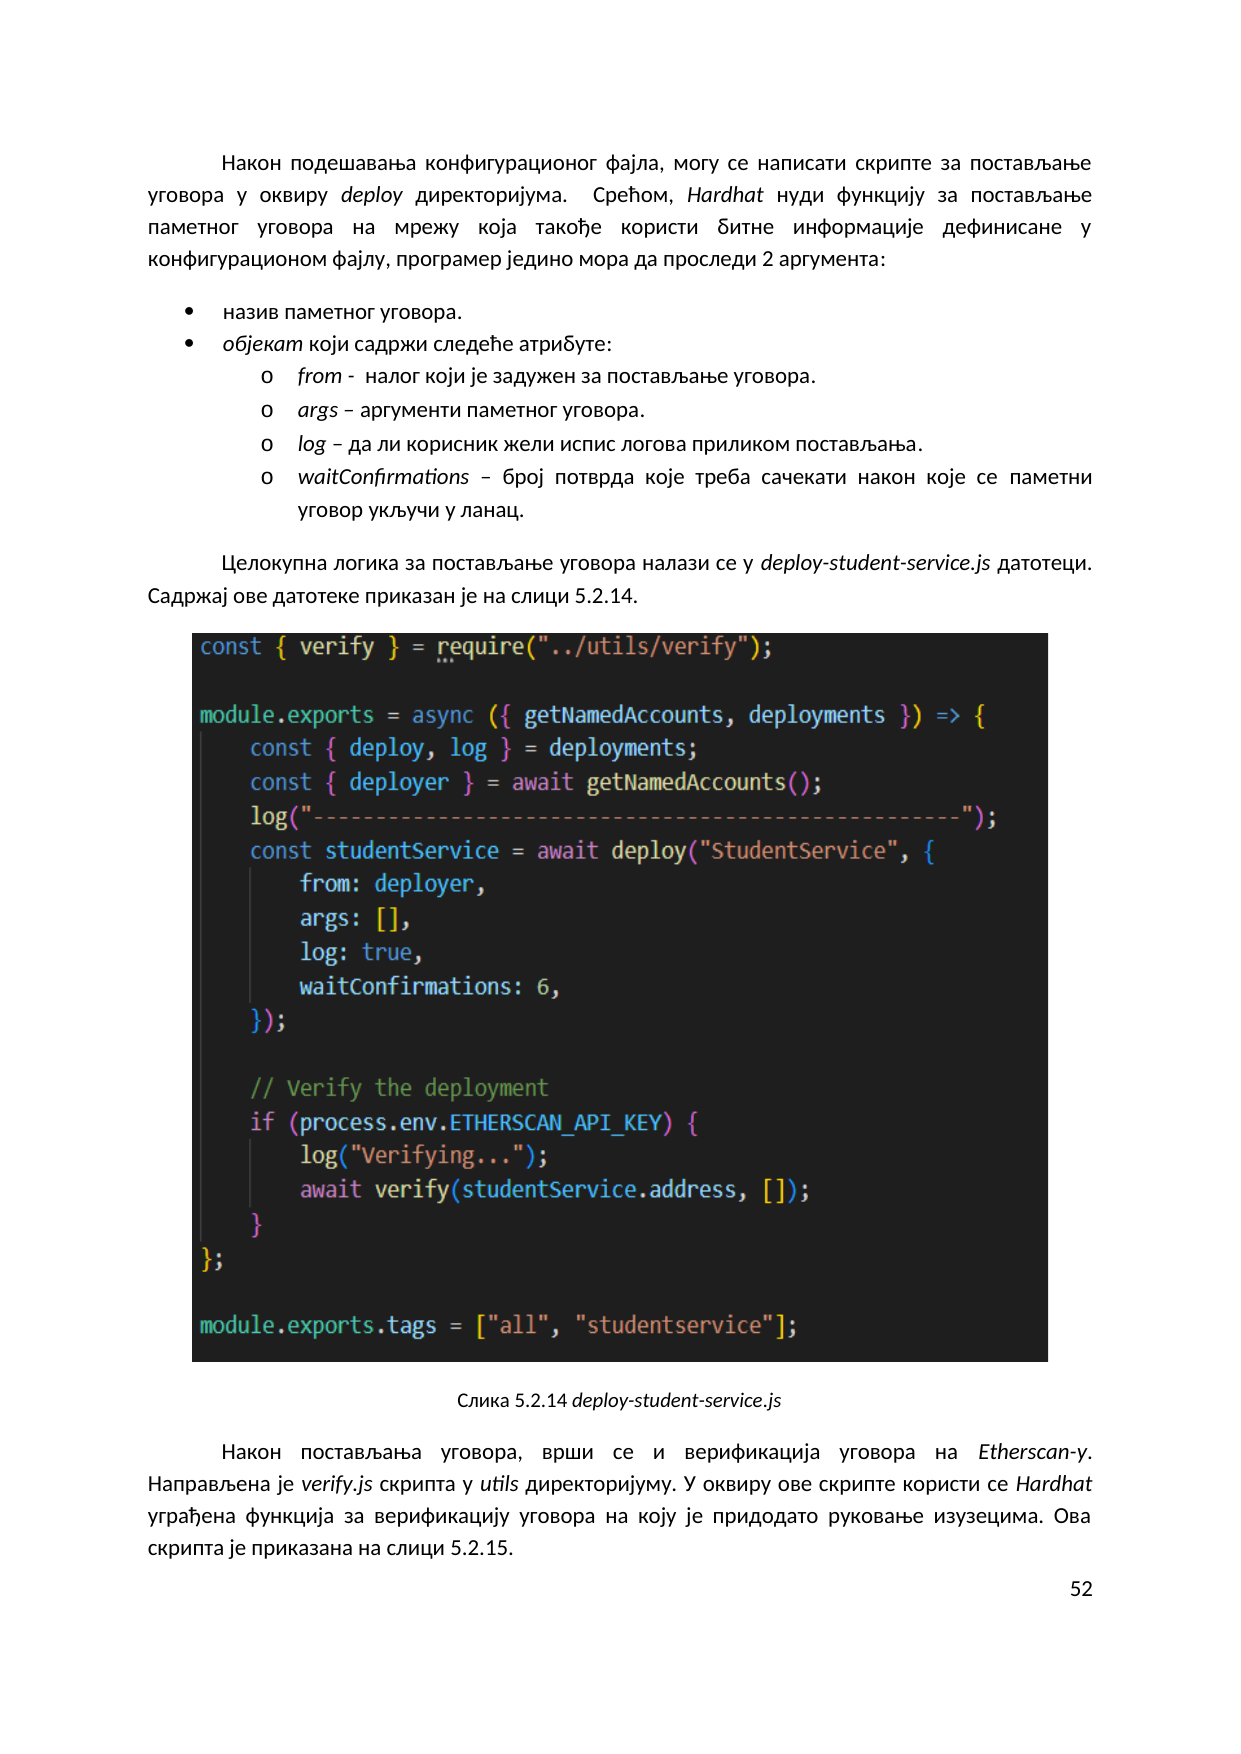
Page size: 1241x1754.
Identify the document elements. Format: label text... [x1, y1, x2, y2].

picture [192, 633, 1049, 1362]
list log – да ли корисник жели испис логова приликом постављања. [260, 429, 1093, 458]
text Након подешавања конфигурационог фајла, могу се написати скрипте за постављање уговора у оквиру deploy директоријума. Срећом, Hardhat нуди функцију за постављање паметног уговора на мрежу која такође користи битне информације дефинисане у конфигурационом фајлу, програмер једино мора да проследи 2 аргумента: [148, 148, 1093, 272]
list waitConfirmations – број потврда које треба сачекати након које се паметни уговор укључи у ланац. [260, 462, 1093, 523]
text Слика 5.2.14 deploy-student-service.js [148, 1387, 1093, 1412]
list args – аргументи паметног уговора. [260, 395, 1093, 424]
text Након постављања уговора, врши се и верификација уговора на Etherscan-у. Направљена је verify.js скрипта у utils директоријуму. У оквиру ове скрипте користи се Hardhat уграђена функција за верификацију уговора на коју је придодато руковање изузецима. Ова скрипта је приказана на слици 5.2.15. [148, 1437, 1093, 1561]
list from - налог који је задужен за постављање уговора. [260, 362, 1093, 391]
list објекат који садржи следеће атрибуте: [185, 329, 1093, 357]
text Целокупна логика за постављање уговора налази се у deploy-student-service.js датотеци. Садржај ове датотеке приказан је на слици 5.2.14. [148, 548, 1093, 609]
list назив паметног уговора. [185, 297, 1093, 325]
